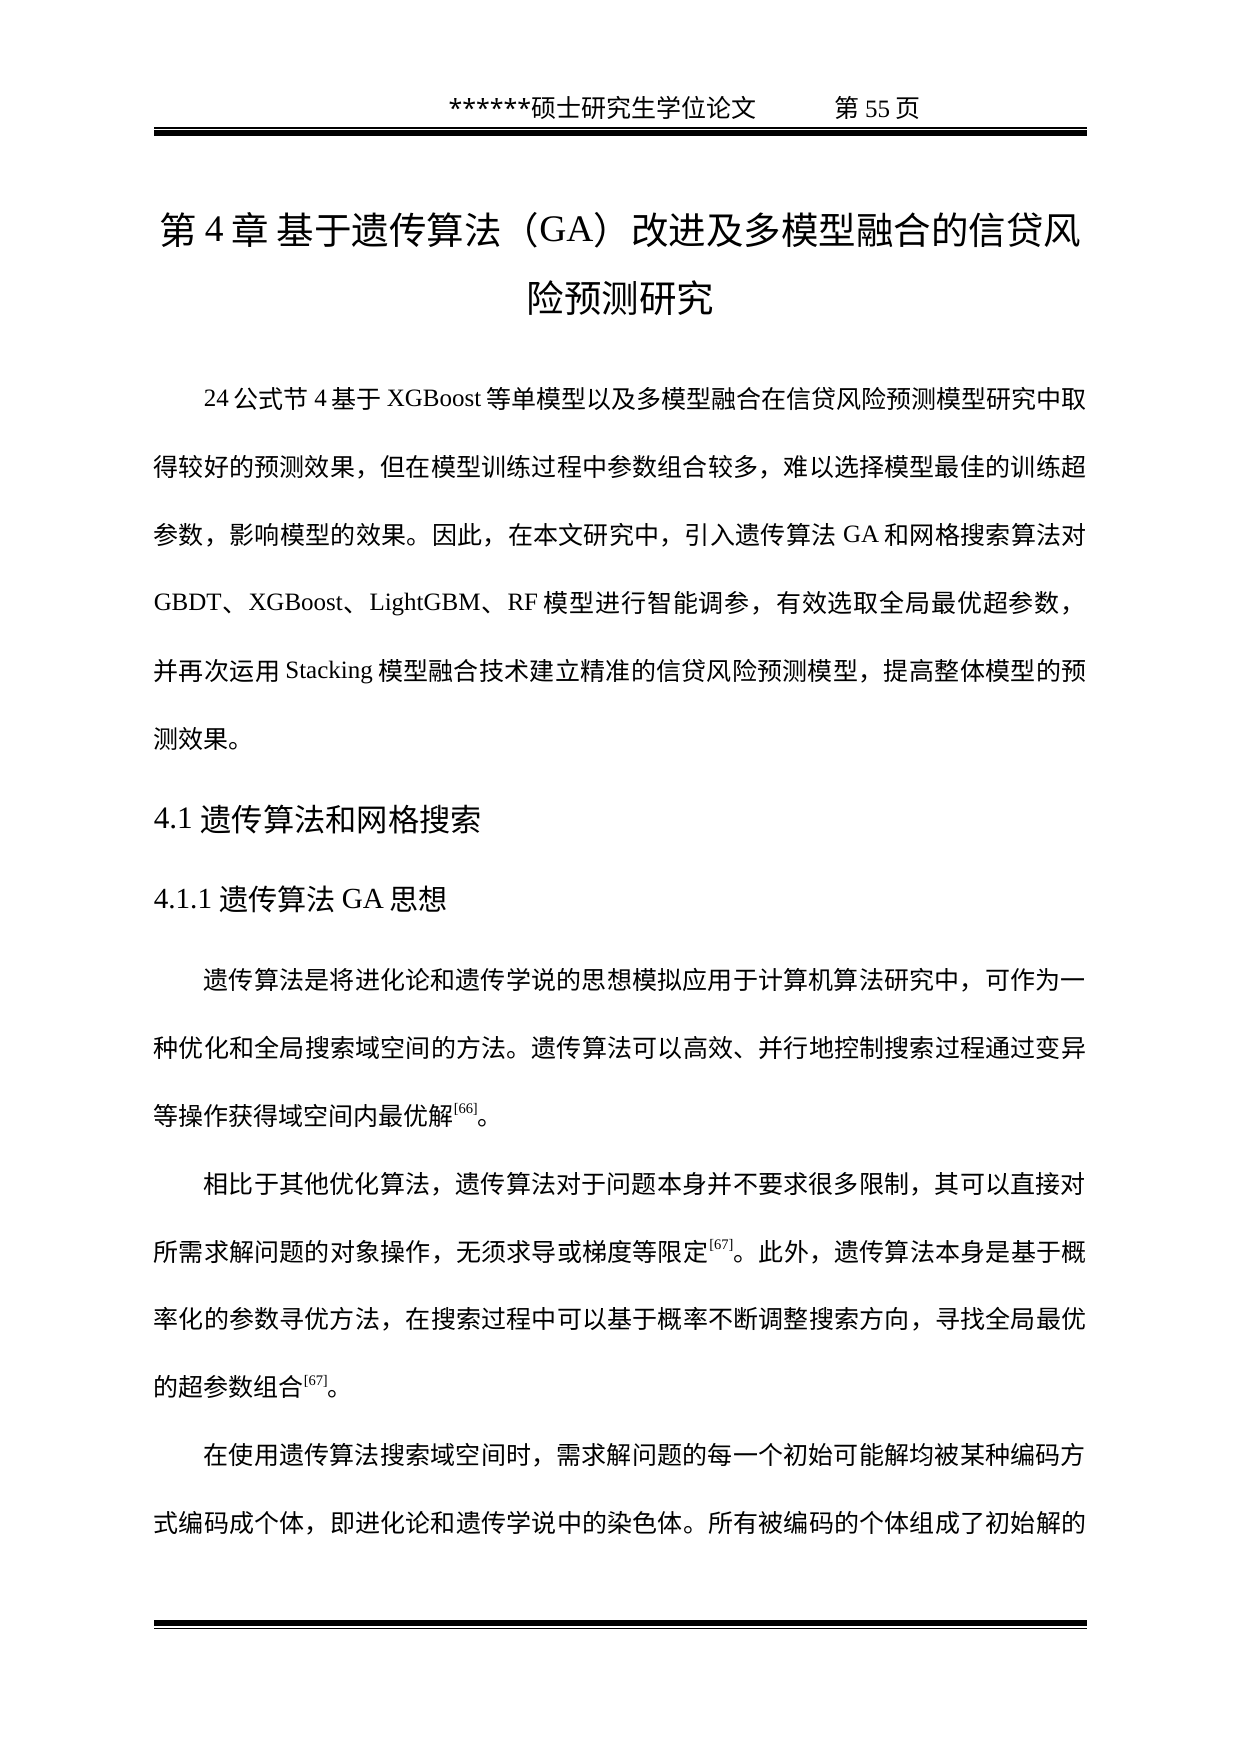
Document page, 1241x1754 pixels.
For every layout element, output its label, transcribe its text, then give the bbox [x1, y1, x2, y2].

subtitle 4.1 遗传算法和网格搜索 [153, 784, 1087, 852]
text 基于XGBoost等单模型以及多模型融合在信贷风险预测模型研究中取得较好的预测效果，但在模型训练过程中参数组合较多，难以选择模型最佳的训练超参数，影响模型的效果。因此，在本文研究中，引入遗传算法GA和网格搜索算法对GBDT、XGBoost、LightGBM、RF模型进行智能调参，有效选取全局最优超参数，并再次运用Stacking模型融合技术建立精准的信贷风险预测模型，提高整体模型的预测效果。 [153, 364, 1087, 771]
subtitle 第4章 基于遗传算法（GA）改进及多模型融合的信贷风险预测研究 [153, 194, 1087, 330]
title 4.1.1 遗传算法GA思想 [153, 864, 1087, 932]
text 遗传算法是将进化论和遗传学说的思想模拟应用于计算机算法研究中，可作为一种优化和全局搜索域空间的方法。遗传算法可以高效、并行地控制搜索过程通过变异等操作获得域空间内最优解[66]。 [153, 944, 1087, 1148]
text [153, 1420, 1087, 1556]
text 相比于其他优化算法，遗传算法对于问题本身并不要求很多限制，其可以直接对所需求解问题的对象操作，无须求导或梯度等限定[67]。此外，遗传算法本身是基于概率化的参数寻优方法，在搜索过程中可以基于概率不断调整搜索方向，寻找全局最优的超参数组合[67]。 [153, 1148, 1087, 1420]
